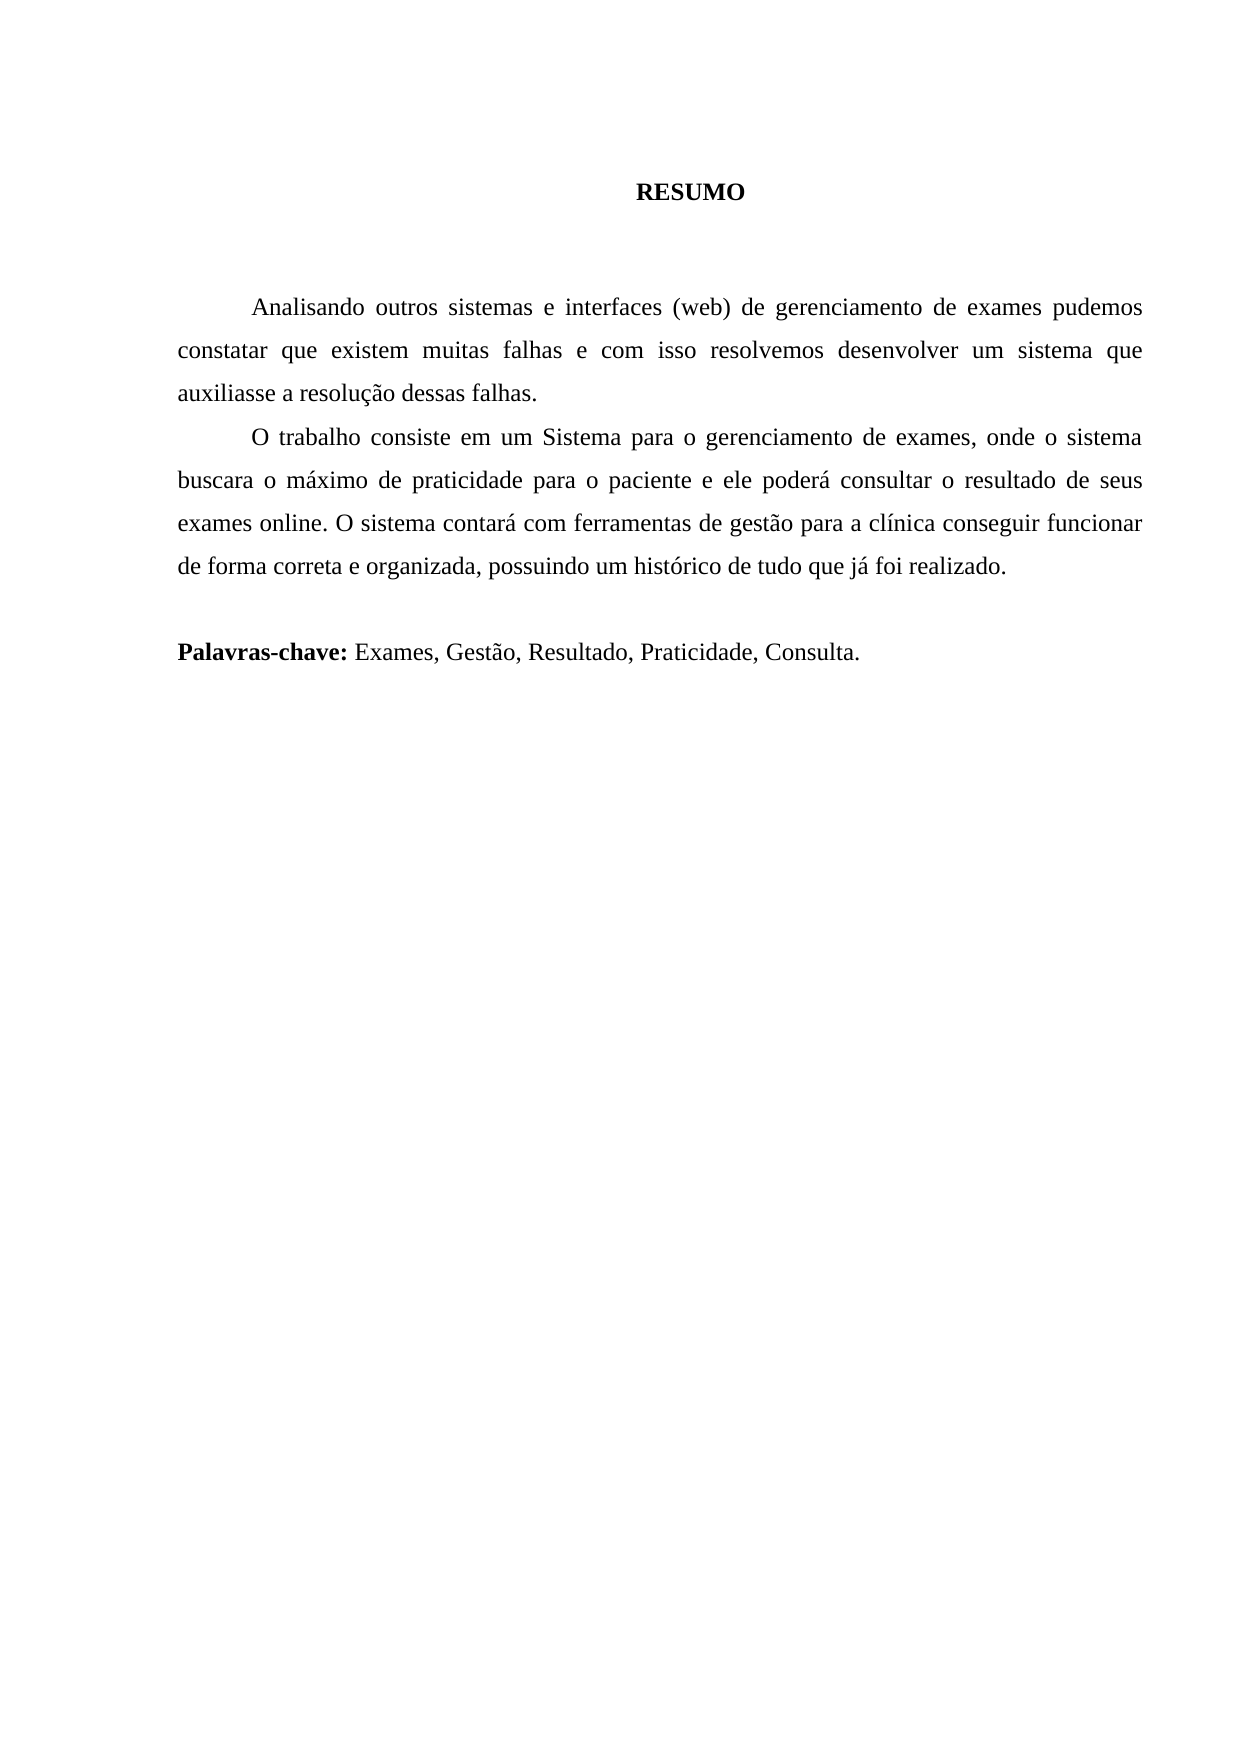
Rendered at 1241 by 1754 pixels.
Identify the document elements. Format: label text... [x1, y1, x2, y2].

text Analisando outros sistemas e interfaces (web) de gerenciamento de exames pudemos constatar que existem muitas falhas e com isso resolvemos desenvolver um sistema que auxiliasse a resolução dessas falhas. [177, 292, 1144, 407]
title RESUMO [237, 177, 1144, 206]
text O trabalho consiste em um Sistema para o gerenciamento de exames, onde o sistema buscara o máximo de praticidade para o paciente e ele poderá consultar o resultado de seus exames online. O sistema contará com ferramentas de gestão para a clínica conseguir funcionar de forma correta e organizada, possuindo um histórico de tudo que já foi realizado. [177, 422, 1144, 580]
text Palavras-chave: Exames, Gestão, Resultado, Praticidade, Consulta. [177, 637, 1144, 666]
